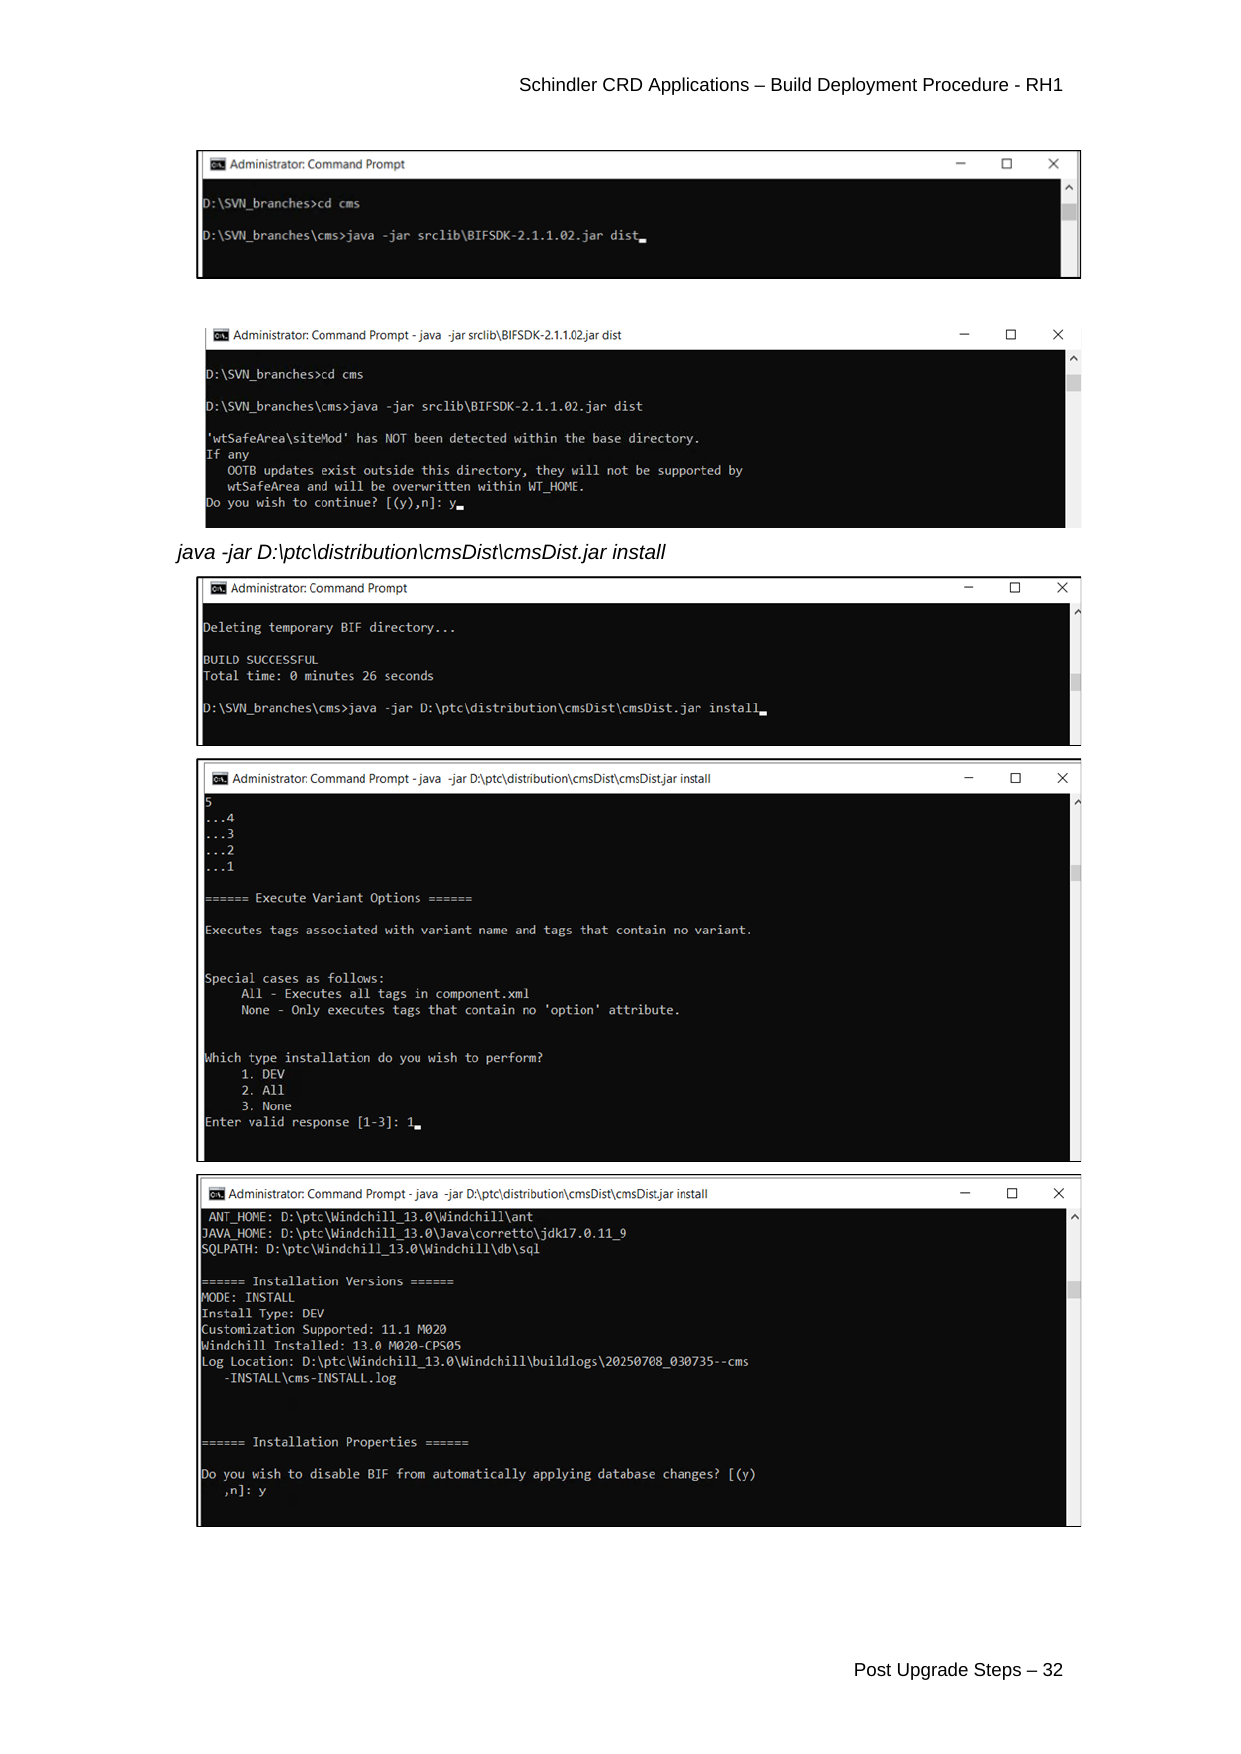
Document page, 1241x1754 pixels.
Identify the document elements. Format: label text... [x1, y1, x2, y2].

text java -jar D:\ptc\distribution\cmsDist\cmsDist.jar install [177, 540, 1063, 564]
picture [196, 576, 1082, 746]
picture [196, 150, 1082, 279]
picture [196, 328, 1082, 528]
picture [196, 1174, 1082, 1527]
picture [196, 758, 1082, 1162]
